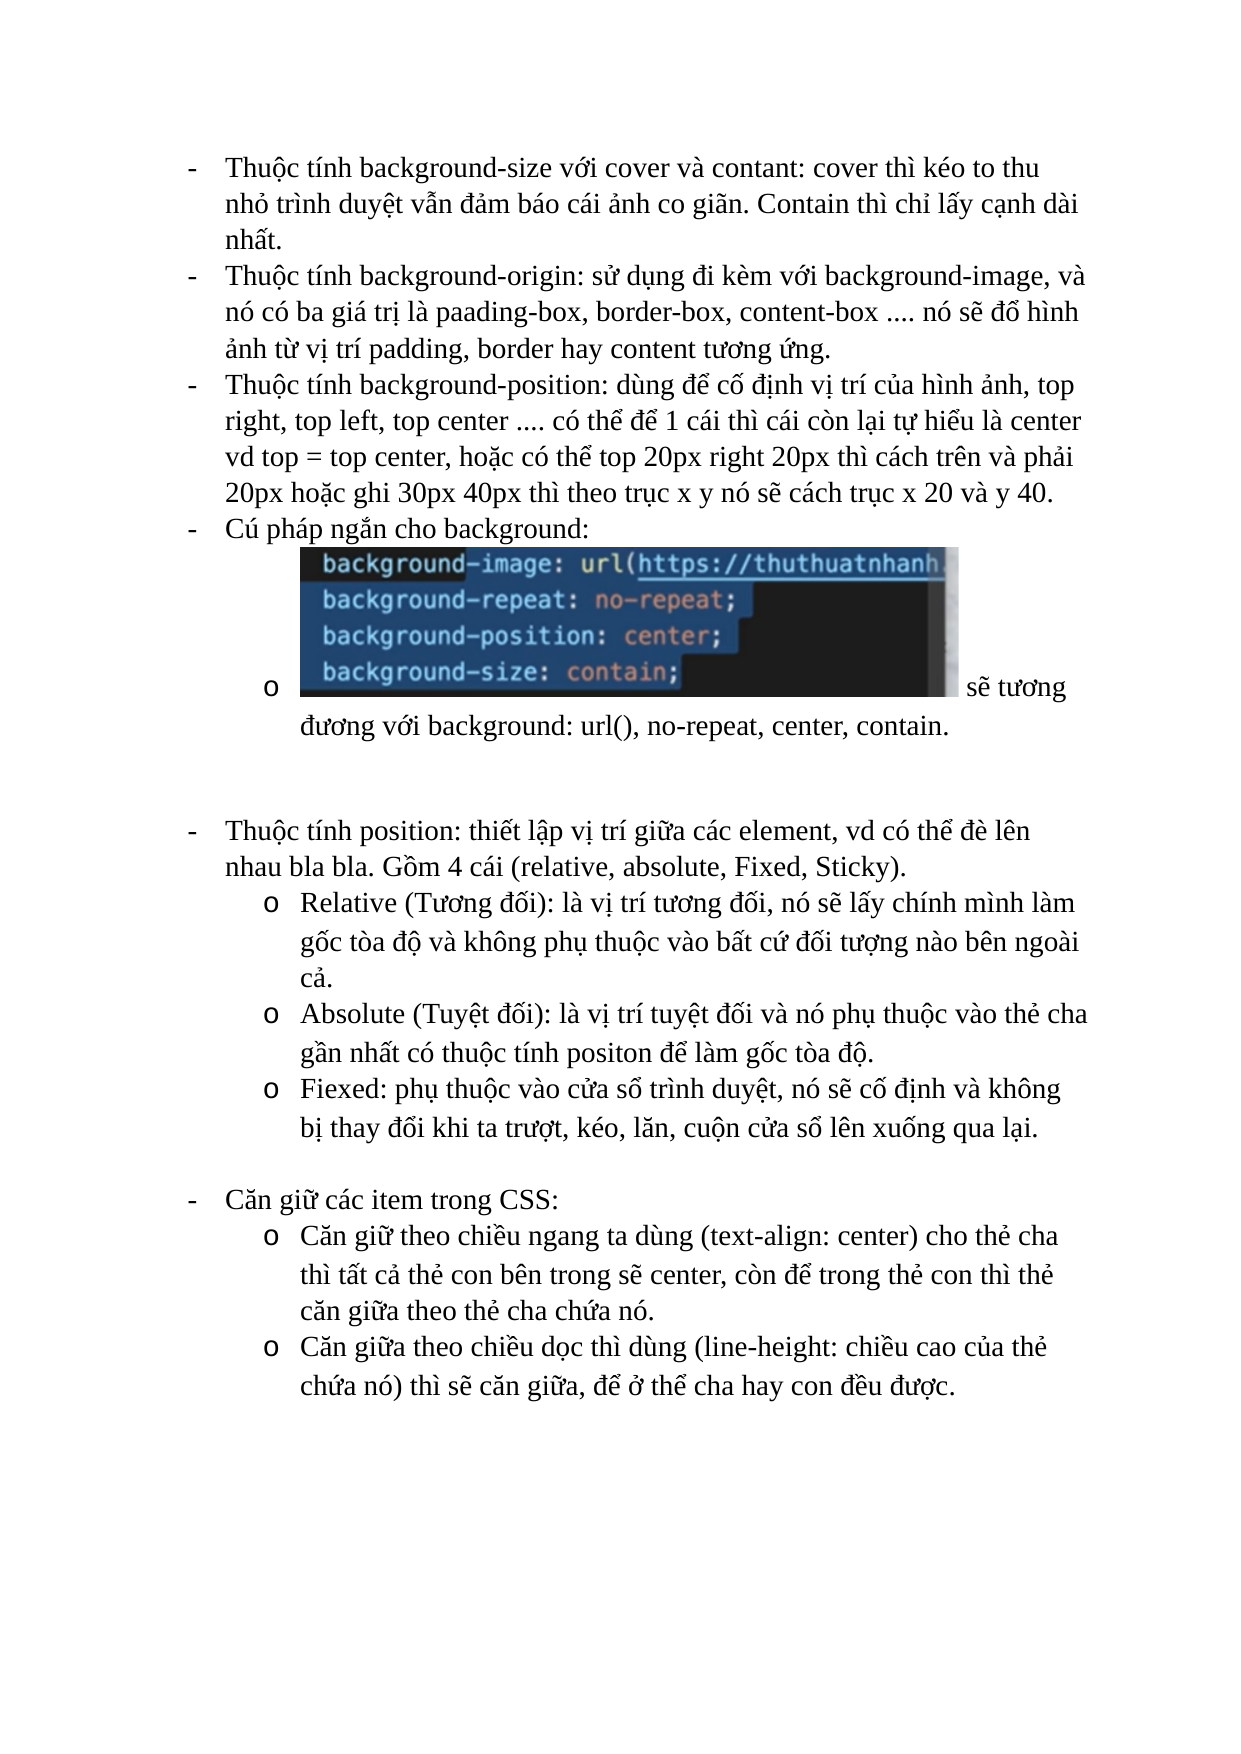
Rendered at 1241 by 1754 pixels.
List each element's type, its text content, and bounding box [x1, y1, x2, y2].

list Cú pháp ngắn cho background: [187, 511, 1090, 545]
list Thuộc tính background-position: dùng để cố định vị trí của hình ảnh, top right, top left, top center .... có thể để 1 cái thì cái còn lại tự hiểu là center vd top = top center, hoặc có thể top 20px right 20px thì cách trên và phải 20px hoặc ghi 30px 40px thì theo trục x y nó sẽ cách trục x 20 và y 40. [187, 367, 1090, 509]
list Căn giữ theo chiều ngang ta dùng (text-align: center) cho thẻ cha thì tất cả thẻ con bên trong sẽ center, còn để trong thẻ con thì thẻ căn giữa theo thẻ cha chứa nó. [262, 1218, 1090, 1327]
list Fiexed: phụ thuộc vào cửa sổ trình duyệt, nó sẽ cố định và không bị thay đổi khi ta trượt, kéo, lăn, cuộn cửa sổ lên xuống qua lại. [262, 1071, 1090, 1143]
list Absolute (Tuyệt đối): là vị trí tuyệt đối và nó phụ thuộc vào thẻ cha gần nhất có thuộc tính positon để làm gốc tòa độ. [262, 997, 1090, 1069]
list Thuộc tính background-size với cover và contant: cover thì kéo to thu nhỏ trình duyệt vẫn đảm báo cái ảnh co giãn. Contain thì chỉ lấy cạnh dài nhất. [187, 150, 1090, 256]
list Căn giữa theo chiều dọc thì dùng (line-height: chiều cao của thẻ chứa nó) thì sẽ căn giữa, để ở thể cha hay con đều được. [262, 1329, 1090, 1402]
list Thuộc tính position: thiết lập vị trí giữa các element, vd có thể đè lên nhau bla bla. Gồm 4 cái (relative, absolute, Fixed, Sticky). [187, 813, 1090, 883]
picture [300, 547, 959, 697]
list Thuộc tính background-origin: sử dụng đi kèm với background-image, và nó có ba giá trị là paading-box, border-box, content-box .... nó sẽ đổ hình ảnh từ vị trí padding, border hay content tương ứng. [187, 258, 1090, 364]
list Căn giữ các item trong CSS: [187, 1182, 1090, 1216]
list Relative (Tương đối): là vị trí tương đối, nó sẽ lấy chính mình làm gốc tòa độ và không phụ thuộc vào bất cứ đối tượng nào bên ngoài cả. [262, 886, 1090, 994]
